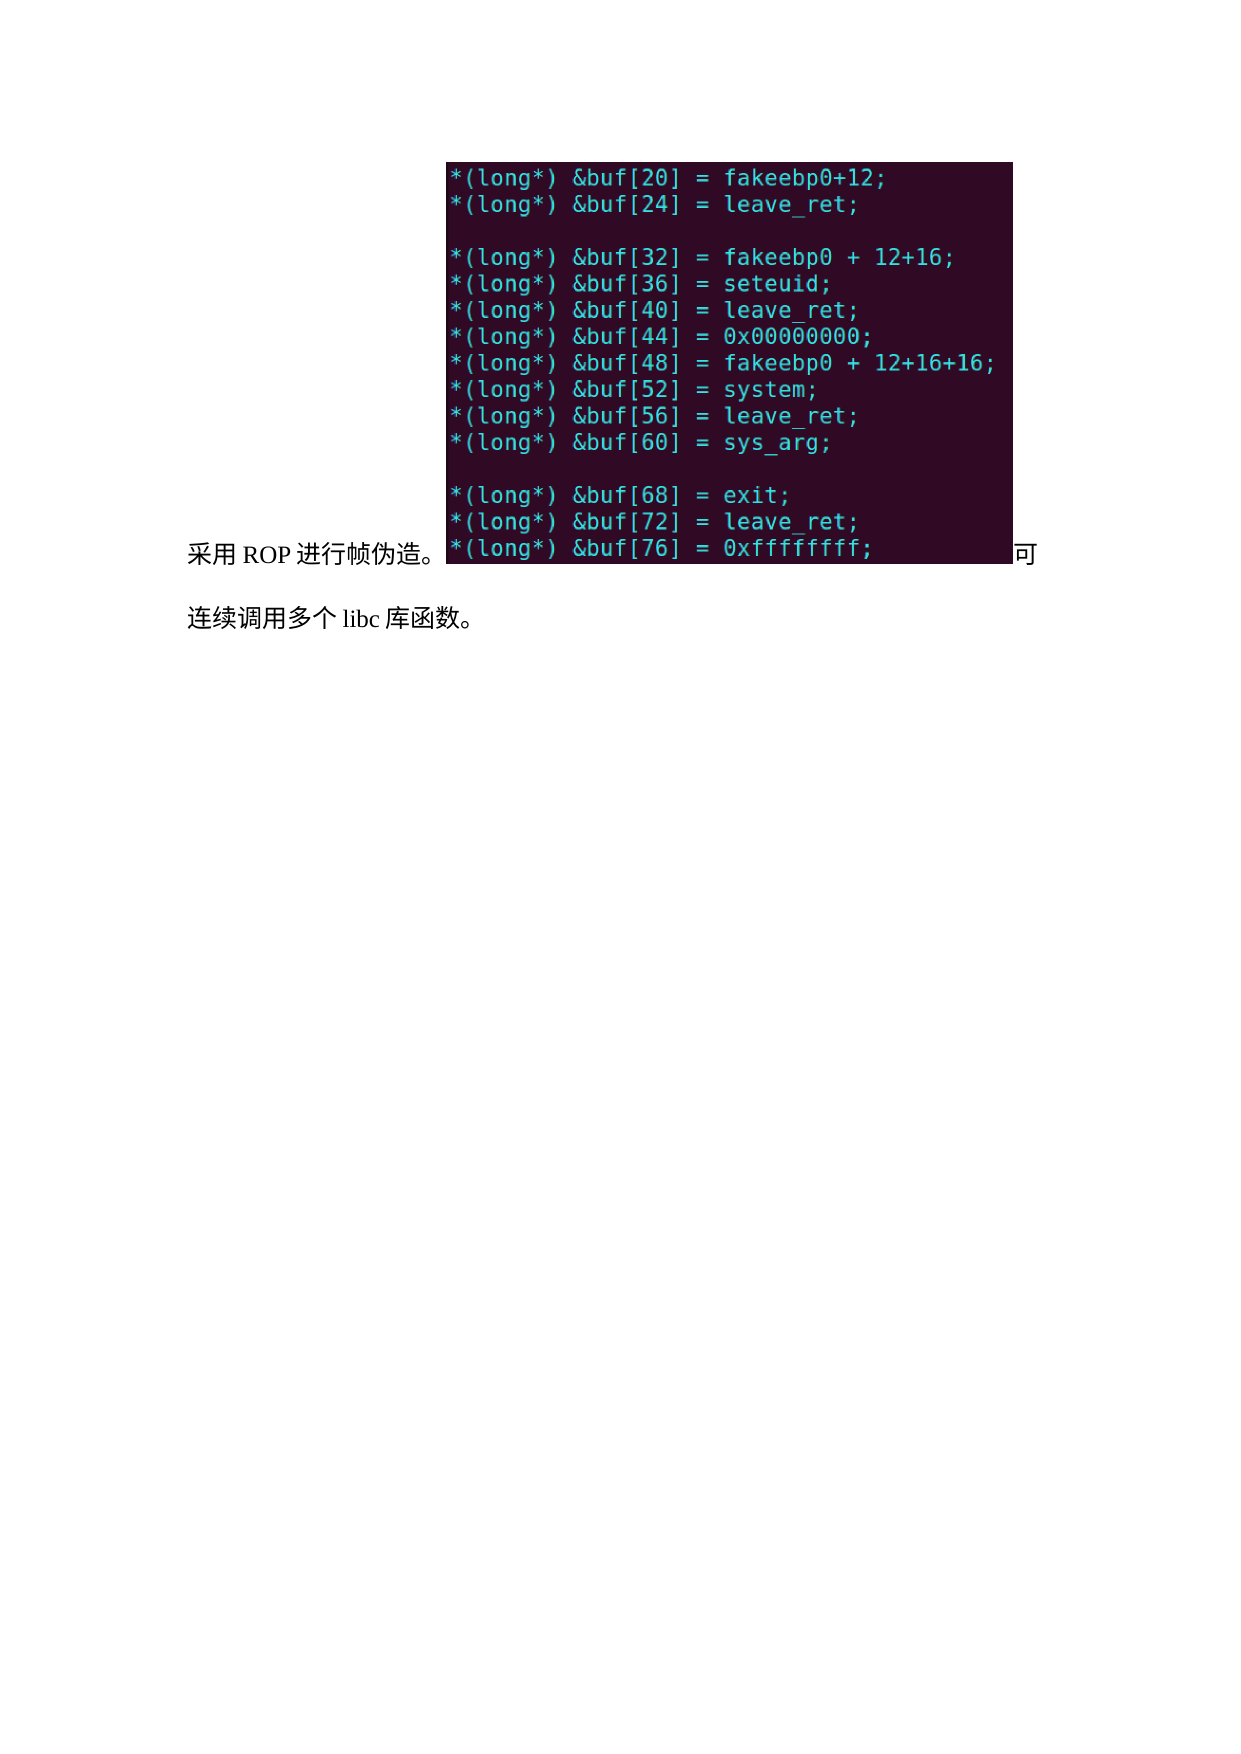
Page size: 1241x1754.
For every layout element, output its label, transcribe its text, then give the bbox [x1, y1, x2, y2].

picture [446, 162, 1013, 564]
